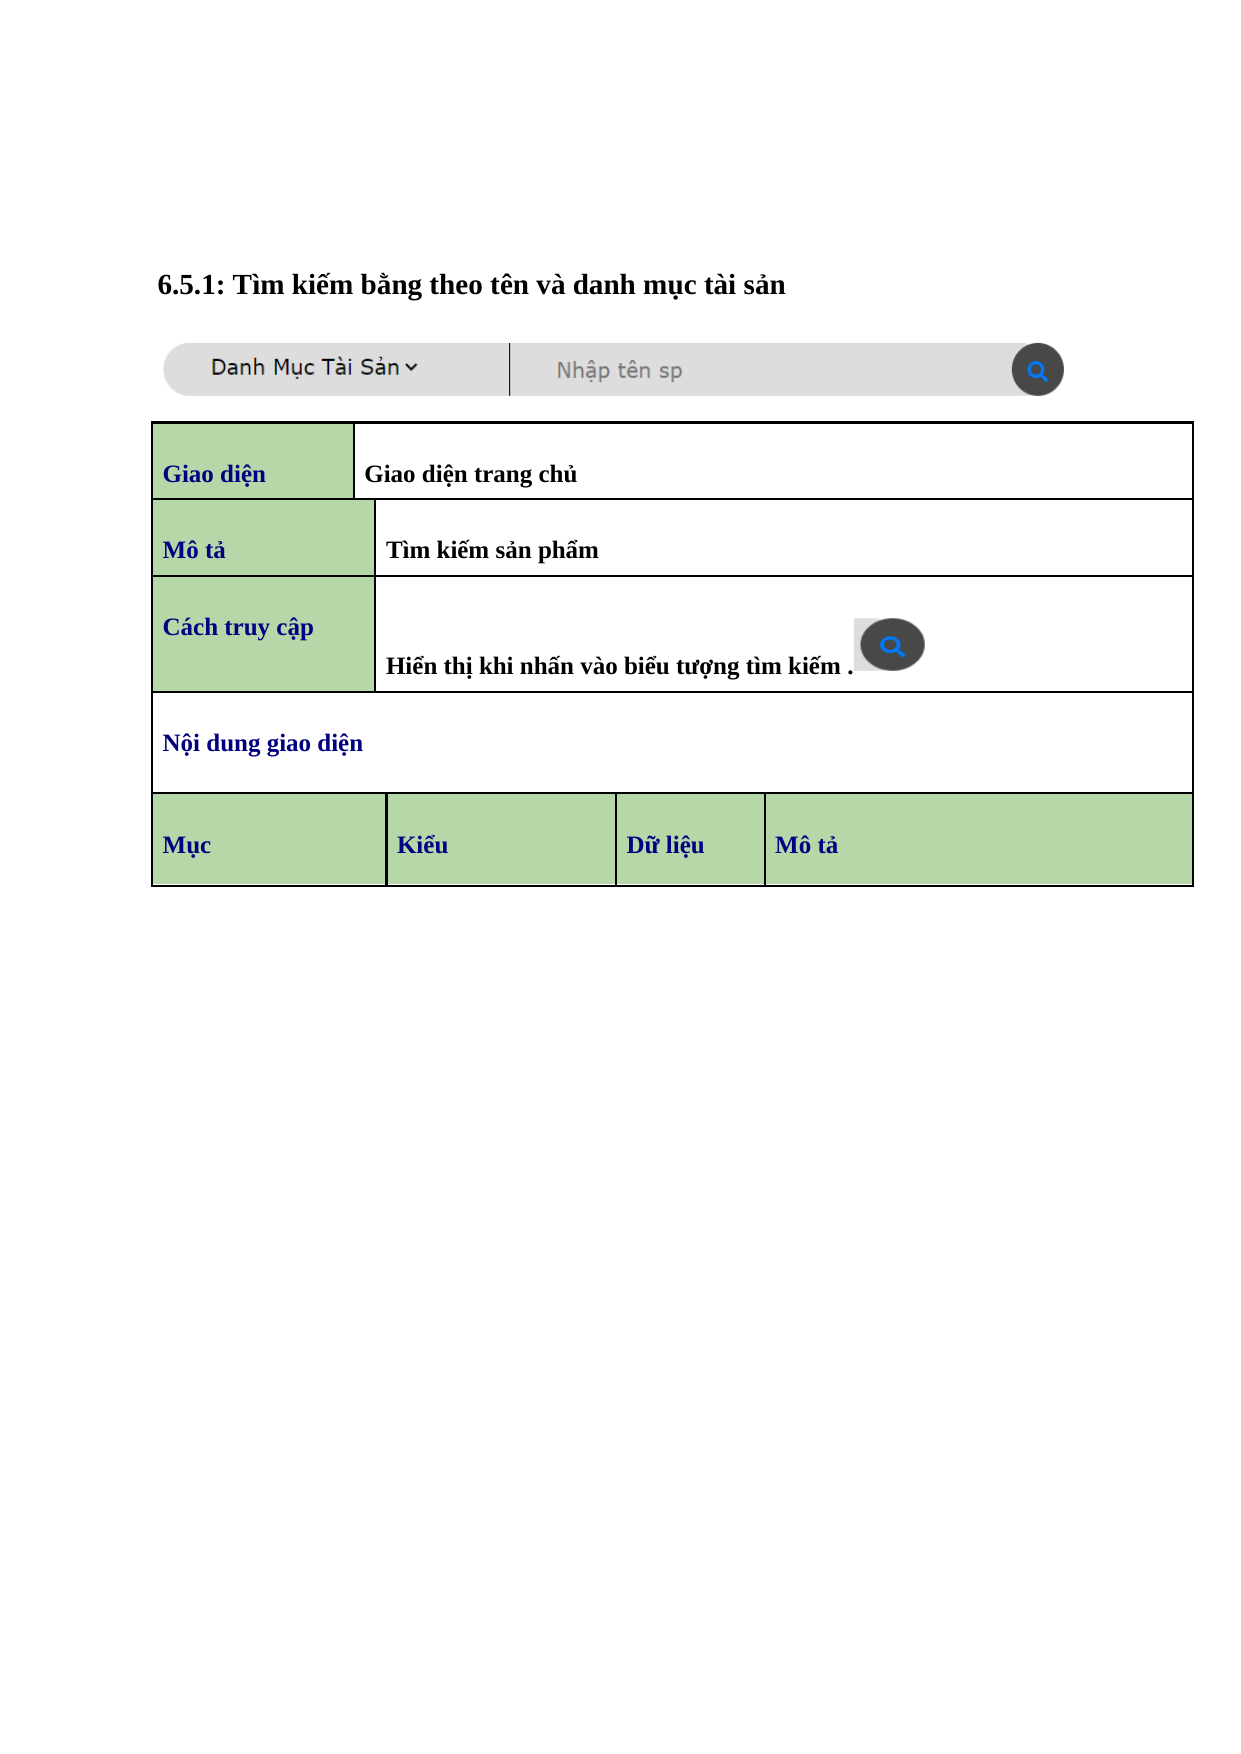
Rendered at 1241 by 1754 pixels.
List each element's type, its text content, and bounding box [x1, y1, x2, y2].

picture [853, 612, 939, 675]
table_header Giao diện [153, 424, 353, 498]
table_cell Tìm kiếm sản phẩm [376, 500, 1192, 575]
table_cell Nội dung giao diện [153, 693, 1192, 792]
table_cell Dữ liệu [617, 794, 764, 884]
table_cell Mô tả [153, 500, 374, 575]
table_cell Mục [153, 794, 385, 884]
table_header Giao diện trang chủ [355, 424, 1192, 498]
table_cell Hiển thị khi nhấn vào biểu tượng tìm kiếm . [376, 577, 1192, 691]
table_cell Mô tả [766, 794, 1192, 884]
table_cell Cách truy cập [153, 577, 374, 691]
table_cell Kiểu [388, 794, 615, 884]
text 6.5.1: Tìm kiếm bằng theo tên và danh mục tài sản [150, 267, 1090, 301]
picture [150, 325, 1091, 416]
